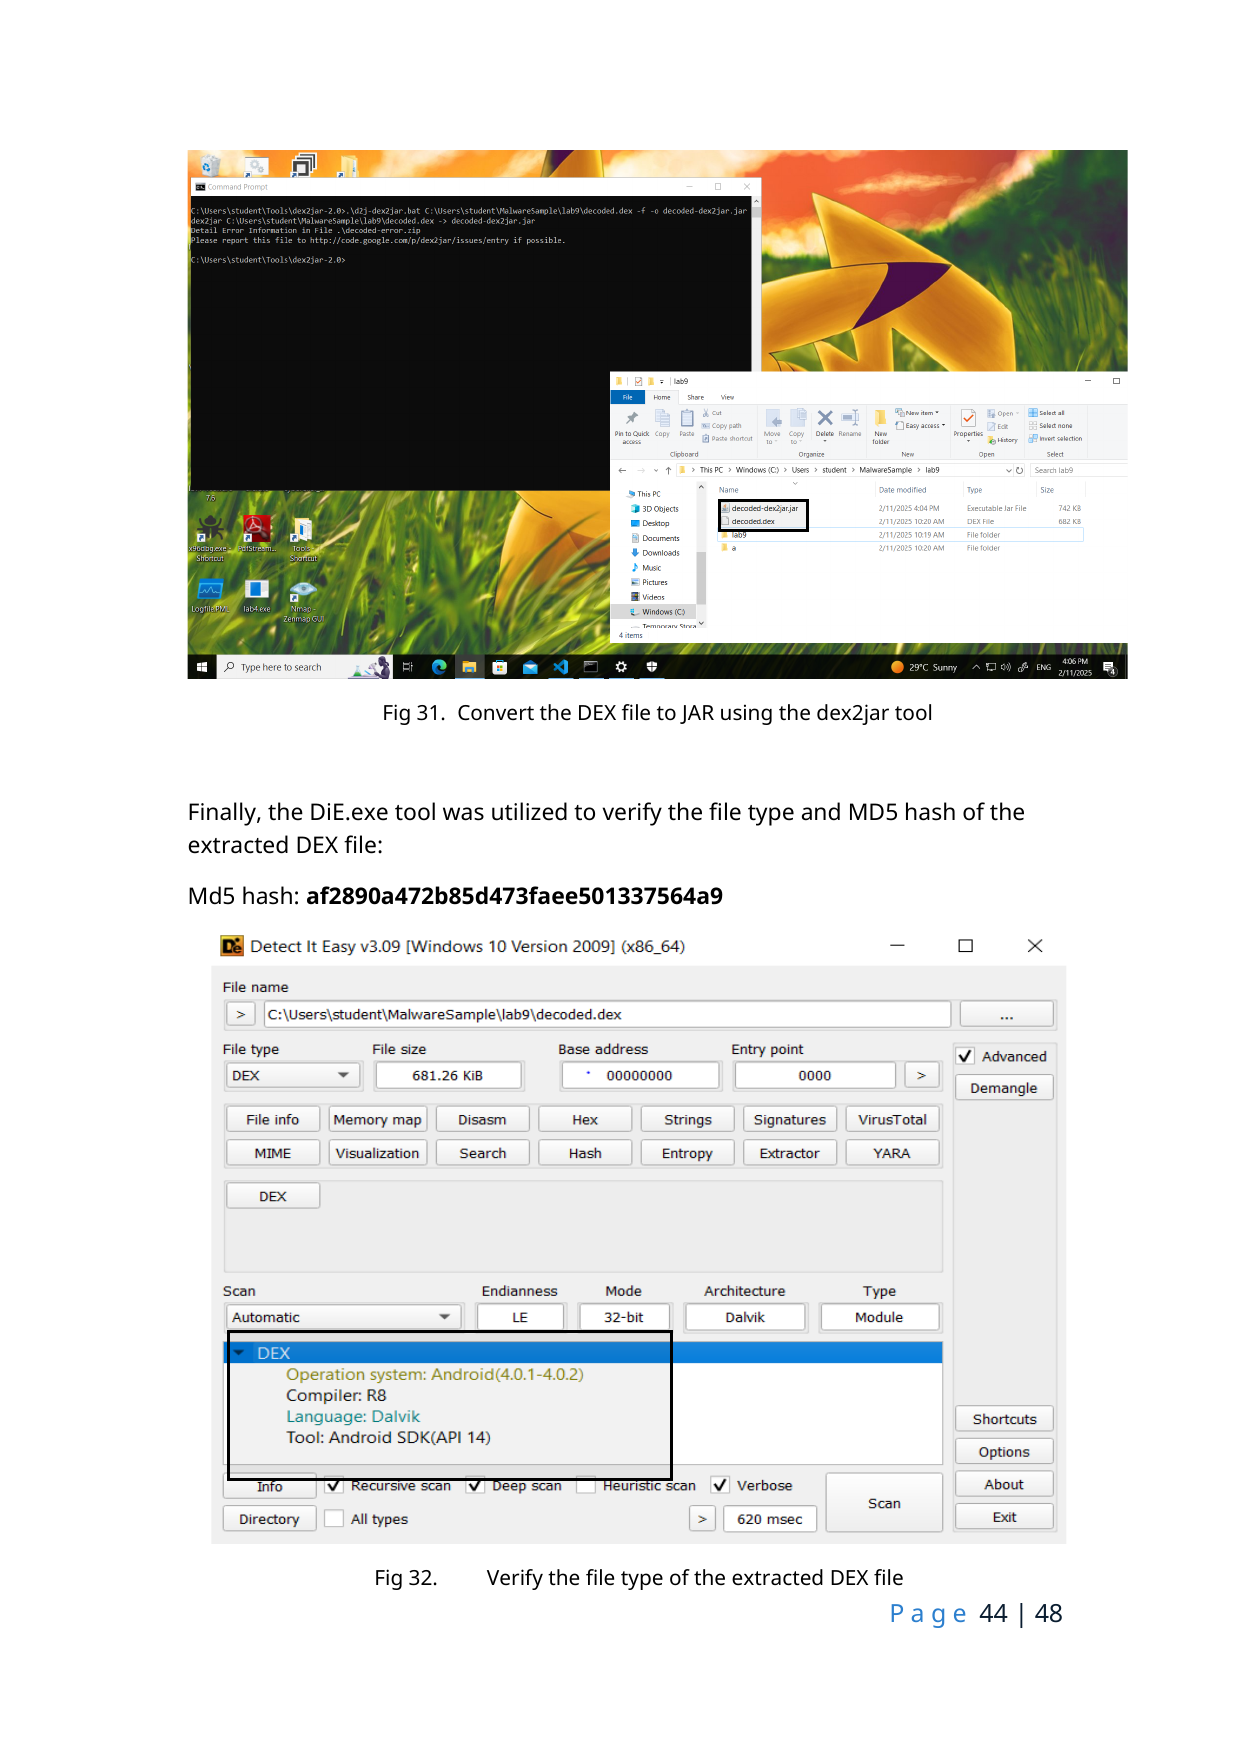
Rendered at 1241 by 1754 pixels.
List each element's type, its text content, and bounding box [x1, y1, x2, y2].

text Finally, the DiE.exe tool was utilized to verify the file type and MD5 hash of the extracted DEX file: [187, 796, 1090, 861]
text Fig 31. Convert the DEX file to JAR using the dex2jar tool [225, 698, 1090, 726]
picture [211, 930, 1067, 1544]
text Fig 32. Verify the file type of the extracted DEX file [187, 1563, 1090, 1591]
text Md5 hash: af2890a472b85d473faee501337564a9 [187, 880, 1090, 911]
picture [187, 150, 1128, 679]
